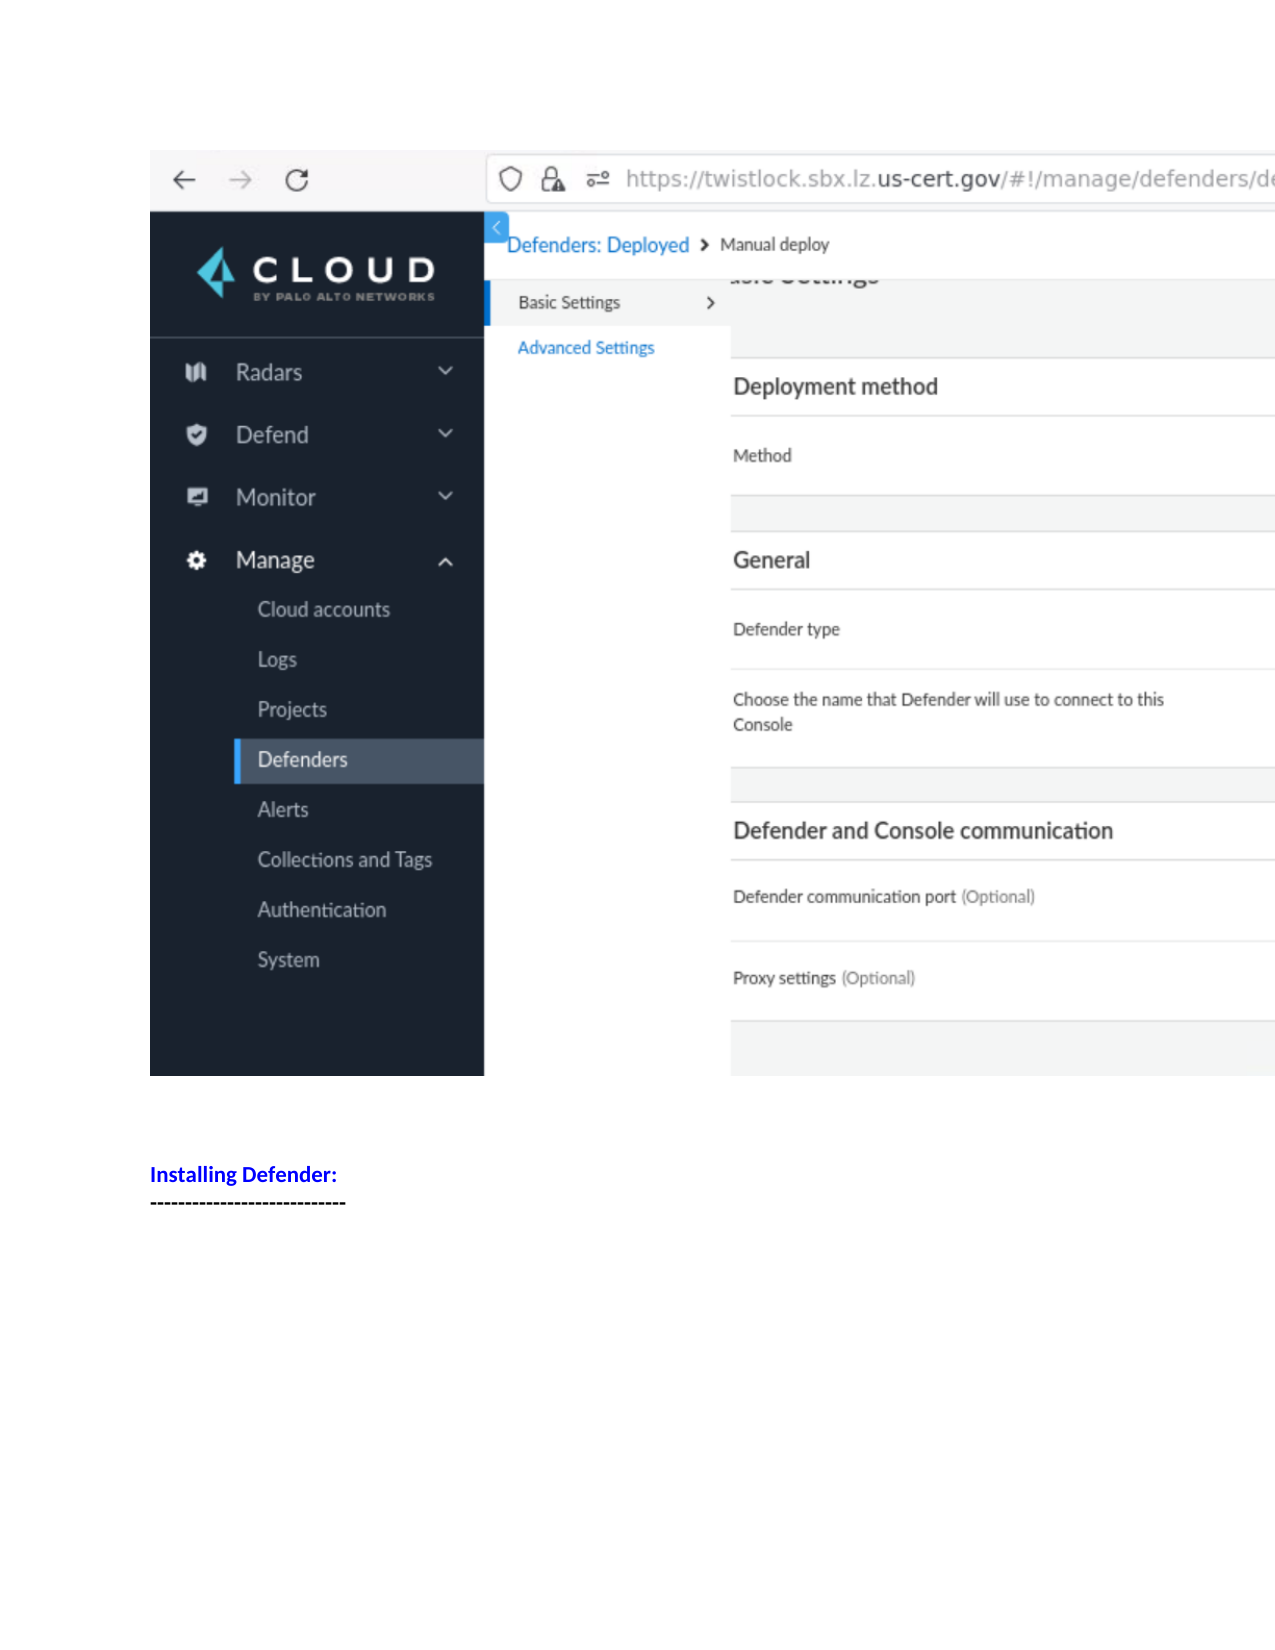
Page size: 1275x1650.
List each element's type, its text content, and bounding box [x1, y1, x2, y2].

text Installing Defender: [150, 1160, 1125, 1188]
picture [150, 150, 1275, 1076]
text ---------------------------- [150, 1188, 1125, 1216]
